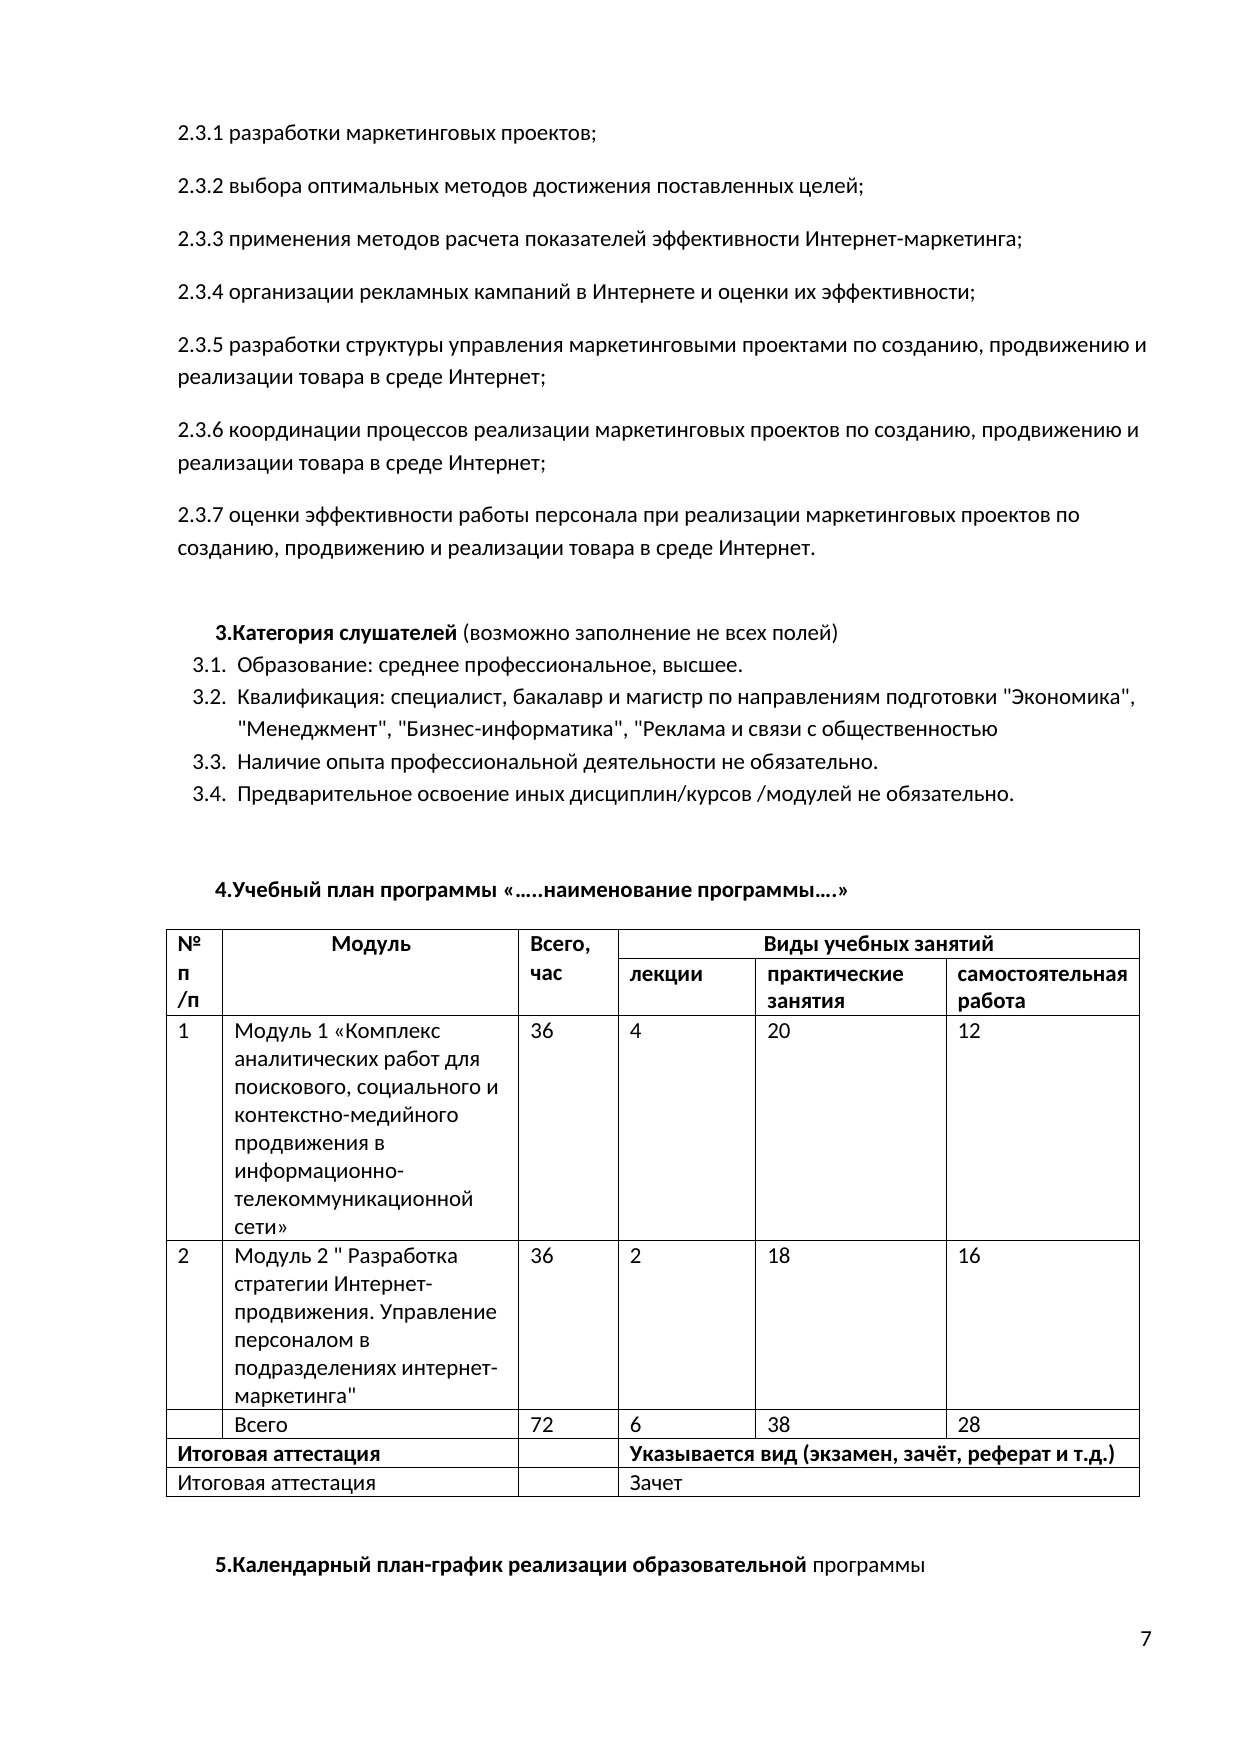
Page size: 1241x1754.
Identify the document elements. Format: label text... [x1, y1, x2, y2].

table_cell Зачет [619, 1468, 1139, 1496]
text 2.3.7 оценки эффективности работы персонала при реализации маркетинговых проектов по созданию, продвижению и реализации товара в среде Интернет. [177, 501, 1152, 561]
list 5.Календарный план-график реализации образовательной программы [215, 1550, 1152, 1578]
table_cell 2 [619, 1241, 755, 1409]
table_header № п/п [167, 930, 222, 1015]
table_header Виды учебных занятий [619, 930, 1139, 958]
list 3.Категория слушателей (возможно заполнение не всех полей) [215, 618, 1152, 646]
table_cell 36 [519, 1016, 618, 1240]
table_header Модуль [223, 930, 518, 1015]
table_cell 20 [756, 1016, 946, 1240]
list Образование: среднее профессиональное, высшее. [192, 650, 1152, 678]
table_cell 38 [756, 1410, 946, 1438]
text 2.3.6 координации процессов реализации маркетинговых проектов по созданию, продвижению и реализации товара в среде Интернет; [177, 415, 1152, 476]
table_cell 6 [619, 1410, 755, 1438]
list 4.Учебный план программы «…..наименование программы….» [215, 876, 1152, 903]
table_cell [519, 1468, 618, 1496]
table_cell 1 [167, 1016, 222, 1240]
table_cell 72 [519, 1410, 618, 1438]
table_cell Модуль 2 " Разработка стратегии Интернет-продвижения. Управление персоналом в подразделениях интернет- маркетинга" [223, 1241, 518, 1409]
text 2.3.3 применения методов расчета показателей эффективности Интернет-маркетинга; [177, 224, 1152, 252]
table_cell 2 [167, 1241, 222, 1409]
table_cell Указывается вид (экзамен, зачёт, реферат и т.д.) [619, 1439, 1139, 1467]
table_cell 4 [619, 1016, 755, 1240]
table_cell Итоговая аттестация [167, 1439, 518, 1467]
list Предварительное освоение иных дисциплин/курсов /модулей не обязательно. [192, 779, 1152, 807]
table_cell Итоговая аттестация [167, 1468, 518, 1496]
table_cell 12 [947, 1016, 1139, 1240]
list Наличие опыта профессиональной деятельности не обязательно. [192, 747, 1152, 775]
table_cell 16 [947, 1241, 1139, 1409]
text 2.3.4 организации рекламных кампаний в Интернете и оценки их эффективности; [177, 277, 1152, 305]
text 2.3.5 разработки структуры управления маркетинговыми проектами по созданию, продвижению и реализации товара в среде Интернет; [177, 330, 1152, 390]
table_cell [167, 1410, 222, 1438]
text 2.3.2 выбора оптимальных методов достижения поставленных целей; [177, 171, 1152, 199]
table_header Всего, час [519, 930, 618, 1015]
table_cell практические занятия [756, 959, 946, 1015]
table_cell 28 [947, 1410, 1139, 1438]
table_cell самостоятельная работа [947, 959, 1139, 1015]
table_cell лекции [619, 959, 755, 1015]
text 2.3.1 разработки маркетинговых проектов; [177, 118, 1152, 146]
table_cell Модуль 1 «Комплекс аналитических работ для поискового, социального и контекстно-медийного продвижения в информационно-телекоммуникационной сети» [223, 1016, 518, 1240]
table_cell [519, 1439, 618, 1467]
table_cell 18 [756, 1241, 946, 1409]
table_cell Всего [223, 1410, 518, 1438]
table_cell 36 [519, 1241, 618, 1409]
list Квалификация: специалист, бакалавр и магистр по направлениям подготовки "Экономика", "Менеджмент", "Бизнес-информатика", "Реклама и связи с общественностью [192, 682, 1152, 743]
